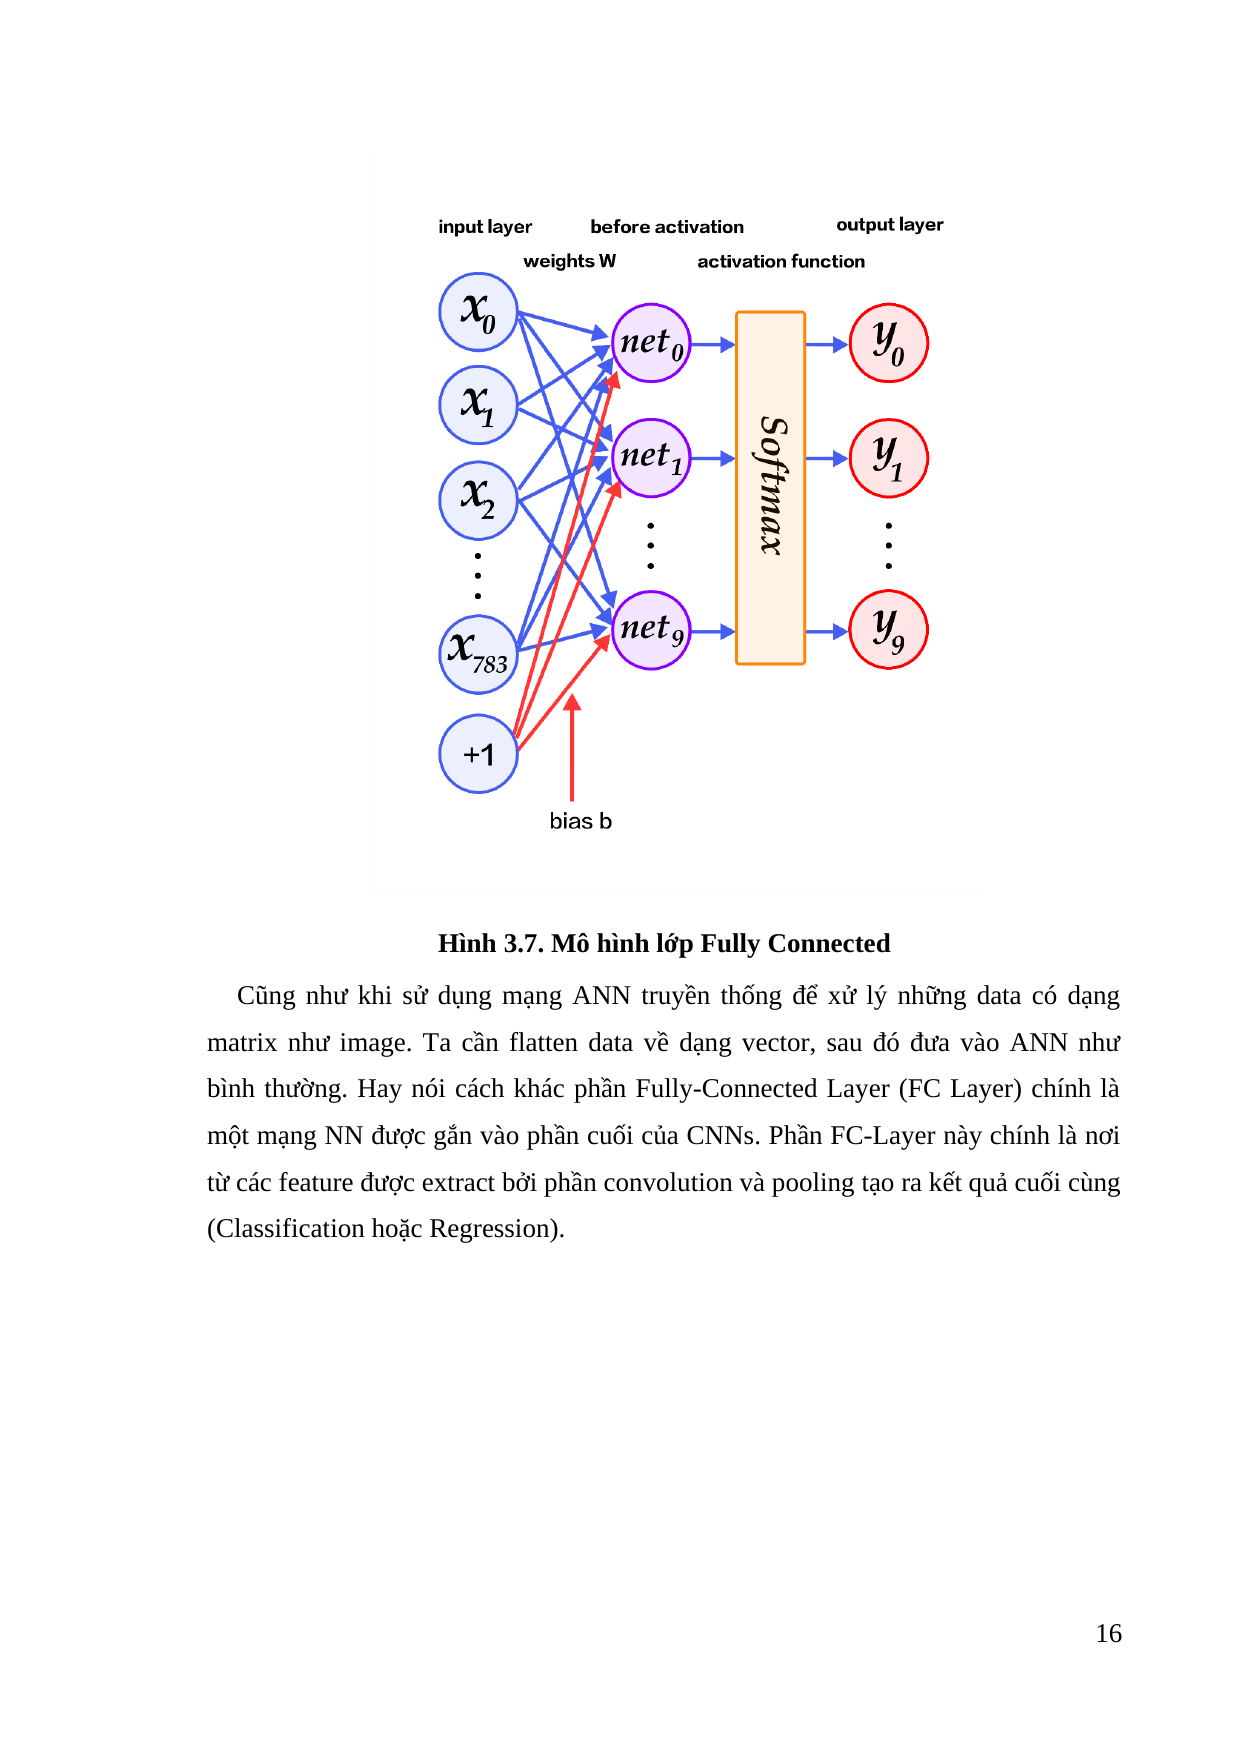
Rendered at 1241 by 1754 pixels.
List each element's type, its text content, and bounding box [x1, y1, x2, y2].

text Hình 3.7. Mô hình lớp Fully Connected [207, 927, 1122, 958]
text Cũng như khi sử dụng mạng ANN truyền thống để xử lý những data có dạng matrix như image. Ta cần flatten data về dạng vector, sau đó đưa vào ANN như bình thường. Hay nói cách khác phần Fully-Connected Layer (FC Layer) chính là một mạng NN được gắn vào phần cuối của CNNs. Phần FC-Layer này chính là nơi từ các feature được extract bởi phần convolution và pooling tạo ra kết quả cuối cùng (Classification hoặc Regression). [207, 979, 1122, 1243]
picture [371, 150, 988, 895]
